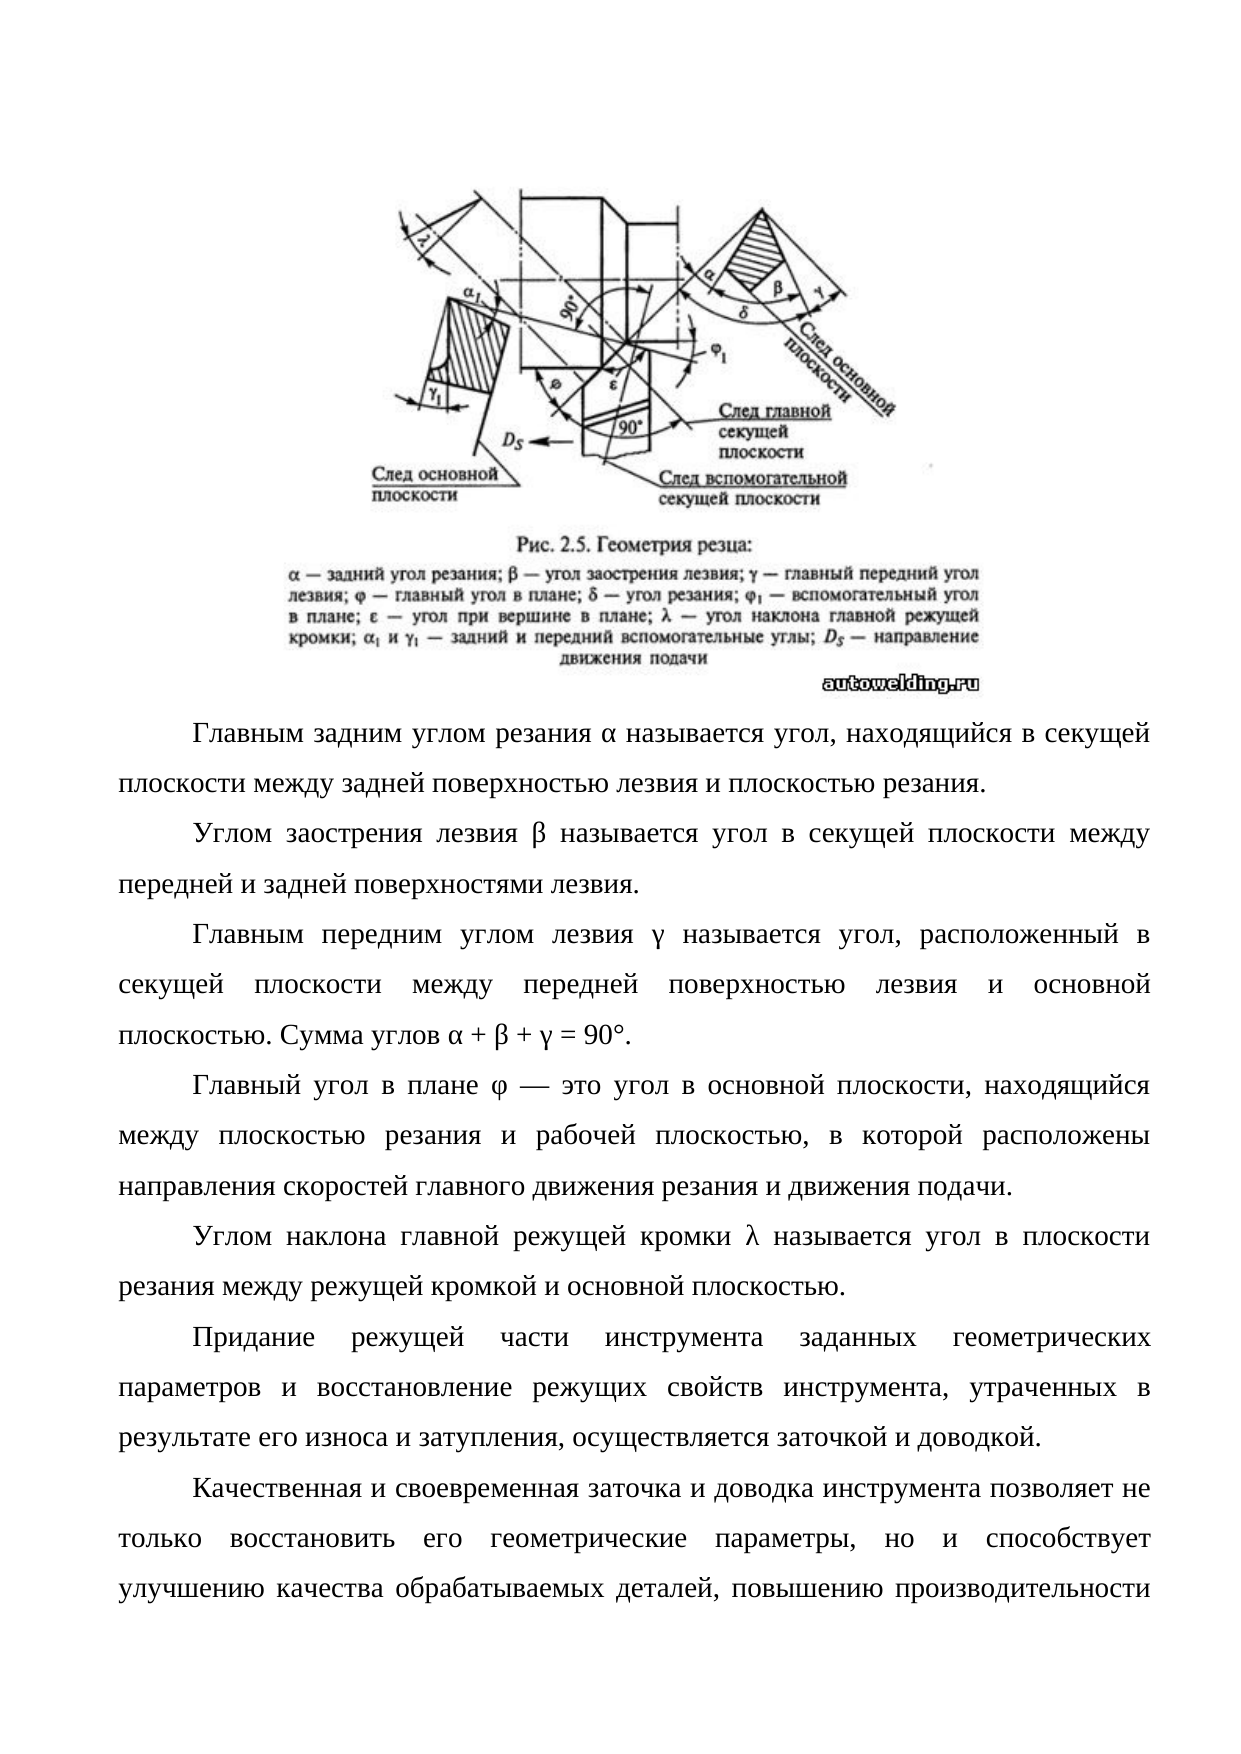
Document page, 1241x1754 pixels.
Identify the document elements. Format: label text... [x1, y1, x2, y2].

text Главным передним углом лезвия γ называется угол, расположенный в секущей плоскости между передней поверхностью лезвия и основной плоскостью. Сумма углов α + β + γ = 90°. [118, 916, 1152, 1050]
picture [283, 162, 987, 699]
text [118, 1470, 1152, 1604]
text Углом наклона главной режущей кромки λ называется угол в плоскости резания между режущей кромкой и основной плоскостью. [118, 1218, 1152, 1302]
text Главным задним углом резания α называется угол, находящийся в секущей плоскости между задней поверхностью лезвия и плоскостью резания. [118, 715, 1152, 799]
text Придание режущей части инструмента заданных геометрических параметров и восстановление режущих свойств инструмента, утраченных в результате его износа и затупления, осуществляется заточкой и доводкой. [118, 1319, 1152, 1453]
text Главный угол в плане φ — это угол в основной плоскости, находящийся между плоскостью резания и рабочей плоскостью, в которой расположены направления скоростей главного движения резания и движения подачи. [118, 1067, 1152, 1201]
text Углом заострения лезвия β называется угол в секущей плоскости между передней и задней поверхностями лезвия. [118, 816, 1152, 899]
